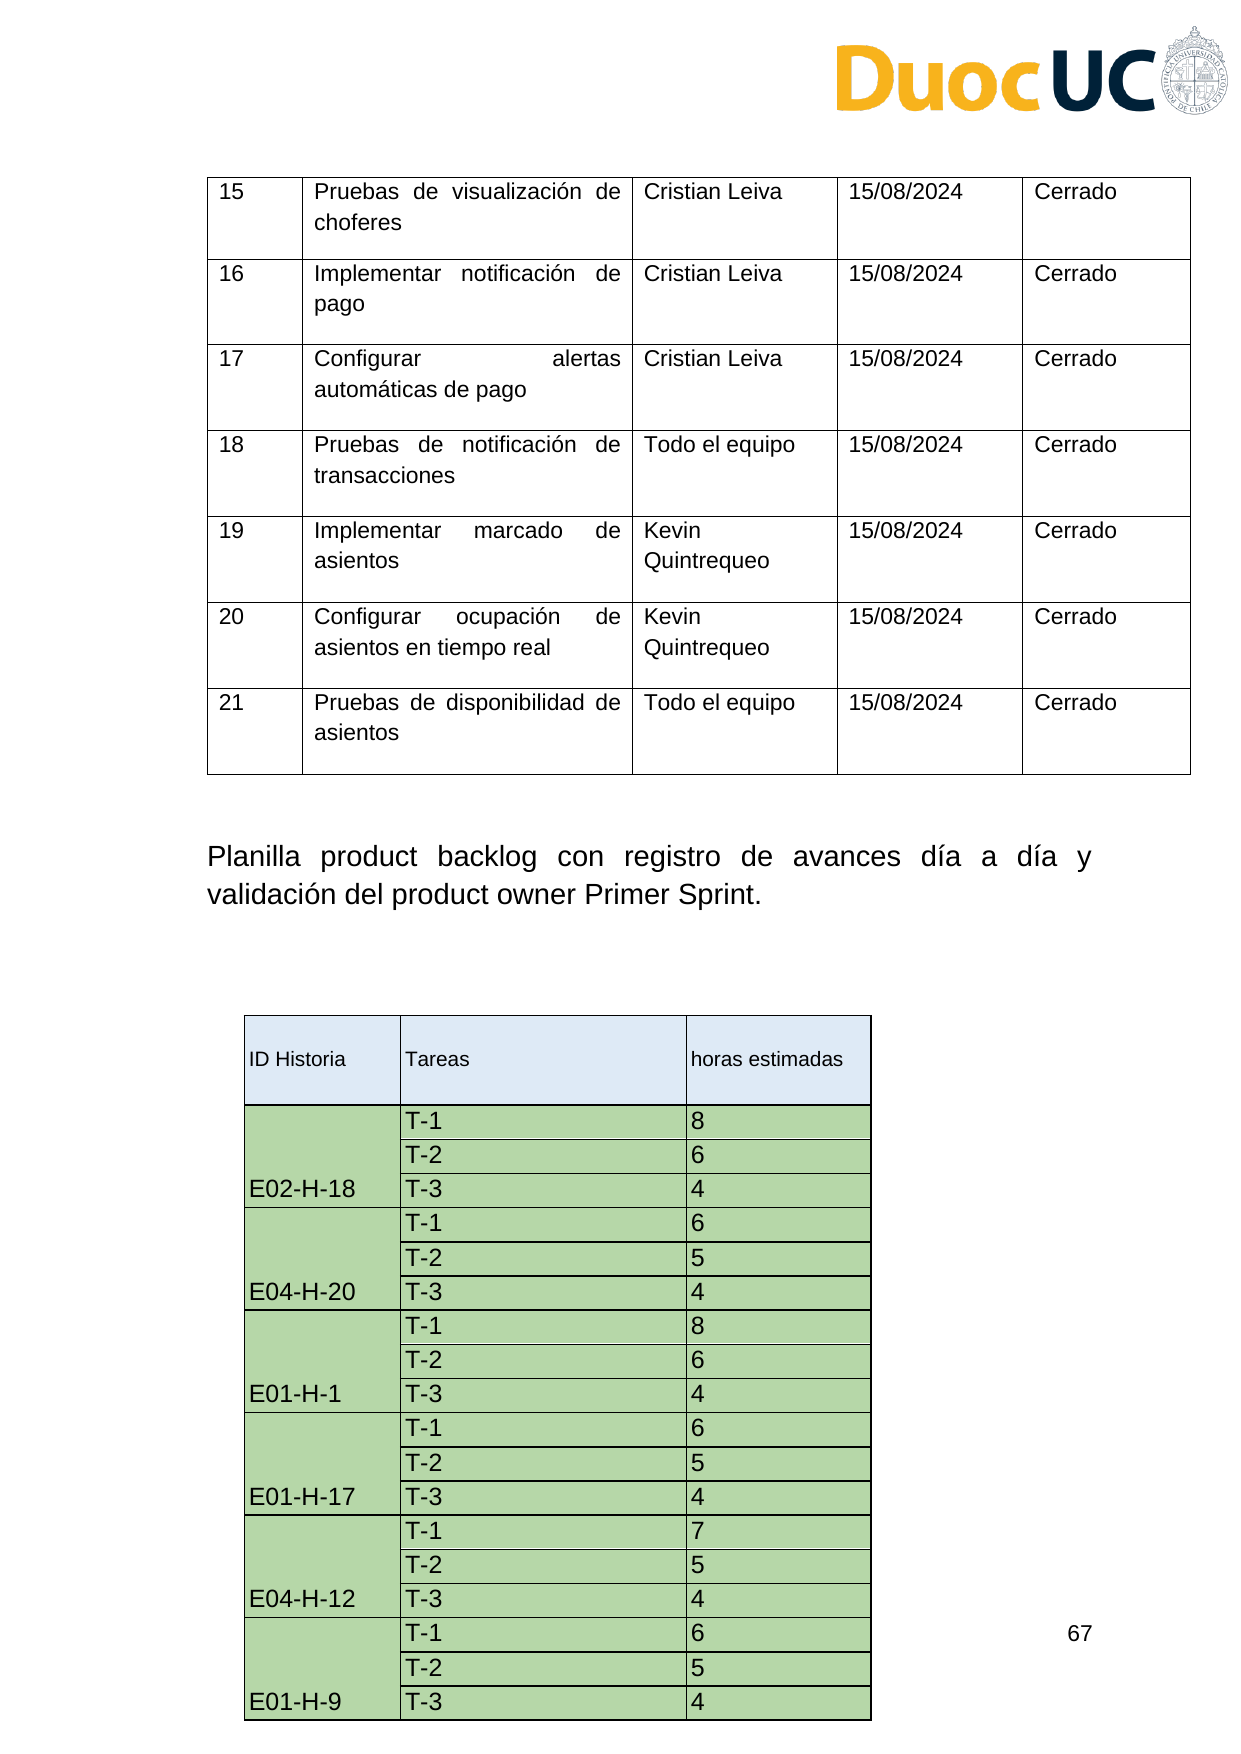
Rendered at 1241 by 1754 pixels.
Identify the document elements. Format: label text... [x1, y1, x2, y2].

subtitle Planilla product backlog con registro de avances día a día y validación del product owner Primer Sprint. [207, 839, 1092, 911]
picture [831, 20, 1233, 120]
